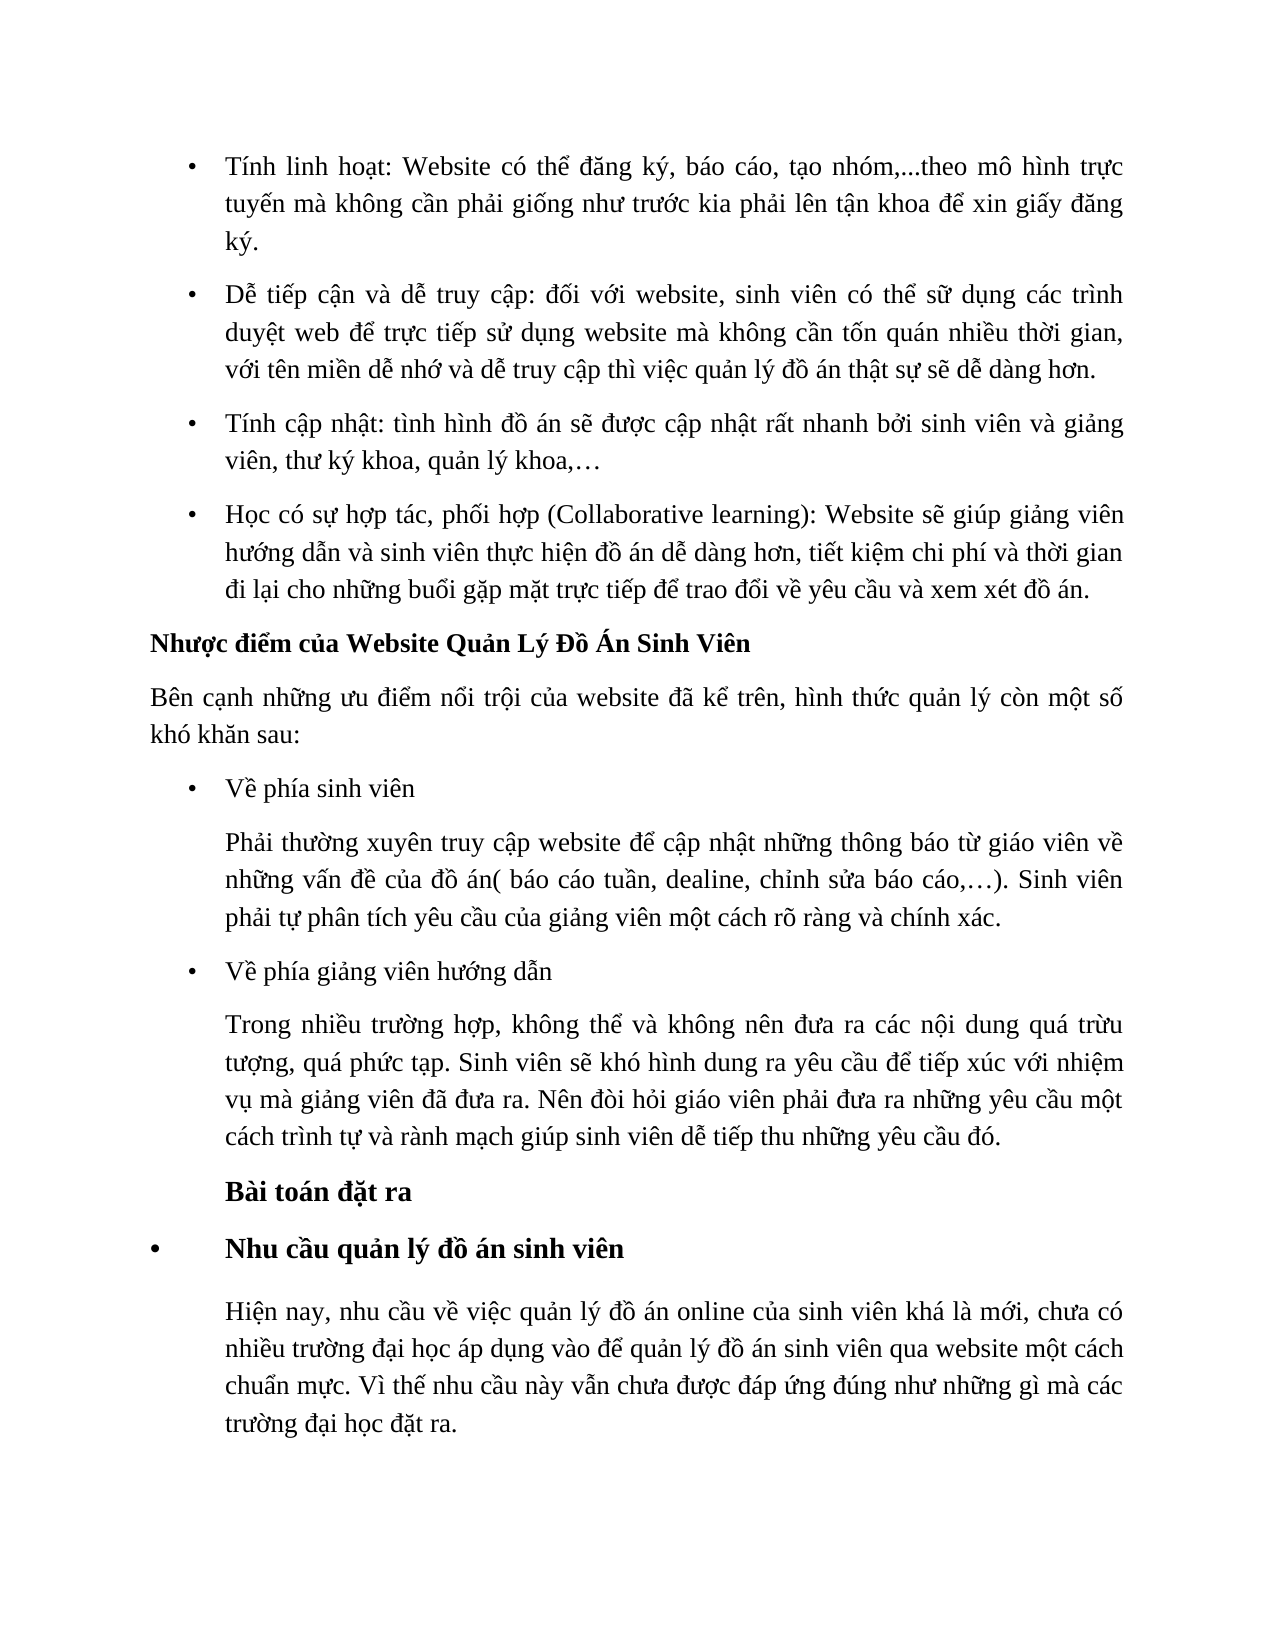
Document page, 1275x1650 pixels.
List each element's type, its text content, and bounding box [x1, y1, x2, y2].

list Tính cập nhật: tình hình đồ án sẽ được cập nhật rất nhanh bởi sinh viên và giảng viên, thư ký khoa, quản lý khoa,… [187, 407, 1125, 476]
list Tính linh hoạt: Website có thể đăng ký, báo cáo, tạo nhóm,...theo mô hình trực tuyến mà không cần phải giống như trước kia phải lên tận khoa để xin giấy đăng ký. [187, 150, 1125, 256]
text Bên cạnh những ưu điểm nổi trội của website đã kể trên, hình thức quản lý còn một số khó khăn sau: [150, 681, 1125, 749]
list Về phía sinh viên [187, 772, 1125, 803]
text Phải thường xuyên truy cập website để cập nhật những thông báo từ giáo viên về những vấn đề của đồ án( báo cáo tuần, dealine, chỉnh sửa báo cáo,…). Sinh viên phải tự phân tích yêu cầu của giảng viên một cách rõ ràng và chính xác. [225, 826, 1125, 932]
list Dễ tiếp cận và dễ truy cập: đối với website, sinh viên có thể sữ dụng các trình duyệt web để trực tiếp sử dụng website mà không cần tốn quán nhiều thời gian, với tên miền dễ nhớ và dễ truy cập thì việc quản lý đồ án thật sự sẽ dễ dàng hơn. [187, 278, 1125, 384]
text Bài toán đặt ra [225, 1174, 1125, 1208]
list Nhu cầu quản lý đồ án sinh viên [150, 1231, 1125, 1265]
text Nhược điểm của Website Quản Lý Đồ Án Sinh Viên [150, 627, 1125, 658]
text Trong nhiều trường hợp, không thể và không nên đưa ra các nội dung quá trừu tượng, quá phức tạp. Sinh viên sẽ khó hình dung ra yêu cầu để tiếp xúc với nhiệm vụ mà giảng viên đã đưa ra. Nên đòi hỏi giáo viên phải đưa ra những yêu cầu một cách trình tự và rành mạch giúp sinh viên dễ tiếp thu những yêu cầu đó. [225, 1008, 1125, 1152]
list Học có sự hợp tác, phối hợp (Collaborative learning): Website sẽ giúp giảng viên hướng dẫn và sinh viên thực hiện đồ án dễ dàng hơn, tiết kiệm chi phí và thời gian đi lại cho những buổi gặp mặt trực tiếp để trao đổi về yêu cầu và xem xét đồ án. [187, 498, 1125, 604]
list Về phía giảng viên hướng dẫn [187, 954, 1125, 986]
text Hiện nay, nhu cầu về việc quản lý đồ án online của sinh viên khá là mới, chưa có nhiều trường đại học áp dụng vào để quản lý đồ án sinh viên qua website một cách chuẩn mực. Vì thế nhu cầu này vẫn chưa được đáp ứng đúng như những gì mà các trường đại học đặt ra. [225, 1401, 1125, 1438]
